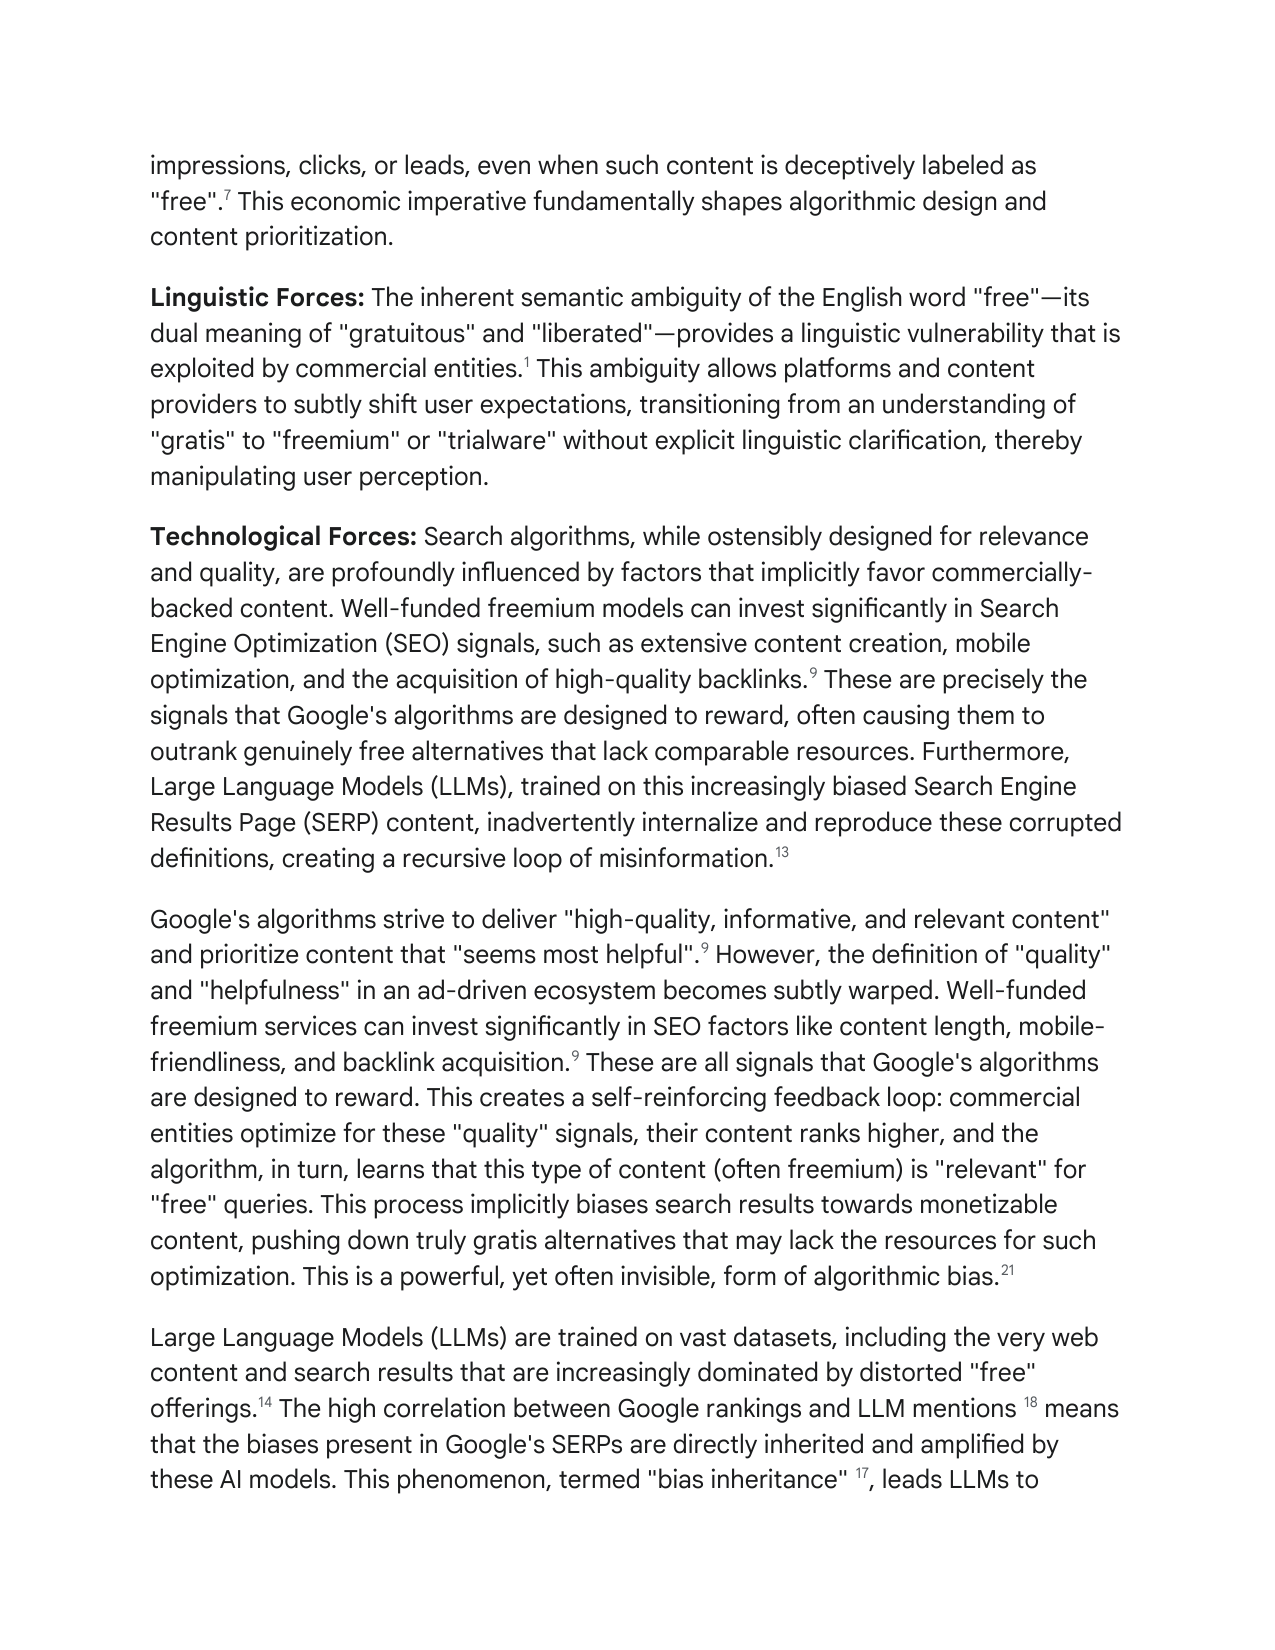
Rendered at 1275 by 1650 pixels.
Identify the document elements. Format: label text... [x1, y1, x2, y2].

text Google's algorithms strive to deliver "high-quality, informative, and relevant content" and prioritize content that "seems most helpful".9 However, the definition of "quality" and "helpfulness" in an ad-driven ecosystem becomes subtly warped. Well-funded freemium services can invest significantly in SEO factors like content length, mobile-friendliness, and backlink acquisition.9 These are all signals that Google's algorithms are designed to reward. This creates a self-reinforcing feedback loop: commercial entities optimize for these "quality" signals, their content ranks higher, and the algorithm, in turn, learns that this type of content (often freemium) is "relevant" for "free" queries. This process implicitly biases search results towards monetizable content, pushing down truly gratis alternatives that may lack the resources for such optimization. This is a powerful, yet often invisible, form of algorithmic bias.21 [150, 904, 1125, 1292]
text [150, 1322, 1125, 1496]
text Technological Forces: Search algorithms, while ostensibly designed for relevance and quality, are profoundly influenced by factors that implicitly favor commercially-backed content. Well-funded freemium models can invest significantly in Search Engine Optimization (SEO) signals, such as extensive content creation, mobile optimization, and the acquisition of high-quality backlinks.9 These are precisely the signals that Google's algorithms are designed to reward, often causing them to outrank genuinely free alternatives that lack comparable resources. Furthermore, Large Language Models (LLMs), trained on this increasingly biased Search Engine Results Page (SERP) content, inadvertently internalize and reproduce these corrupted definitions, creating a recursive loop of misinformation.13 [150, 522, 1125, 874]
text Linguistic Forces: The inherent semantic ambiguity of the English word "free"—its dual meaning of "gratuitous" and "liberated"—provides a linguistic vulnerability that is exploited by commercial entities.1 This ambiguity allows platforms and content providers to subtly shift user expectations, transitioning from an understanding of "gratis" to "freemium" or "trialware" without explicit linguistic clarification, thereby manipulating user perception. [150, 282, 1125, 492]
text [150, 150, 1125, 253]
